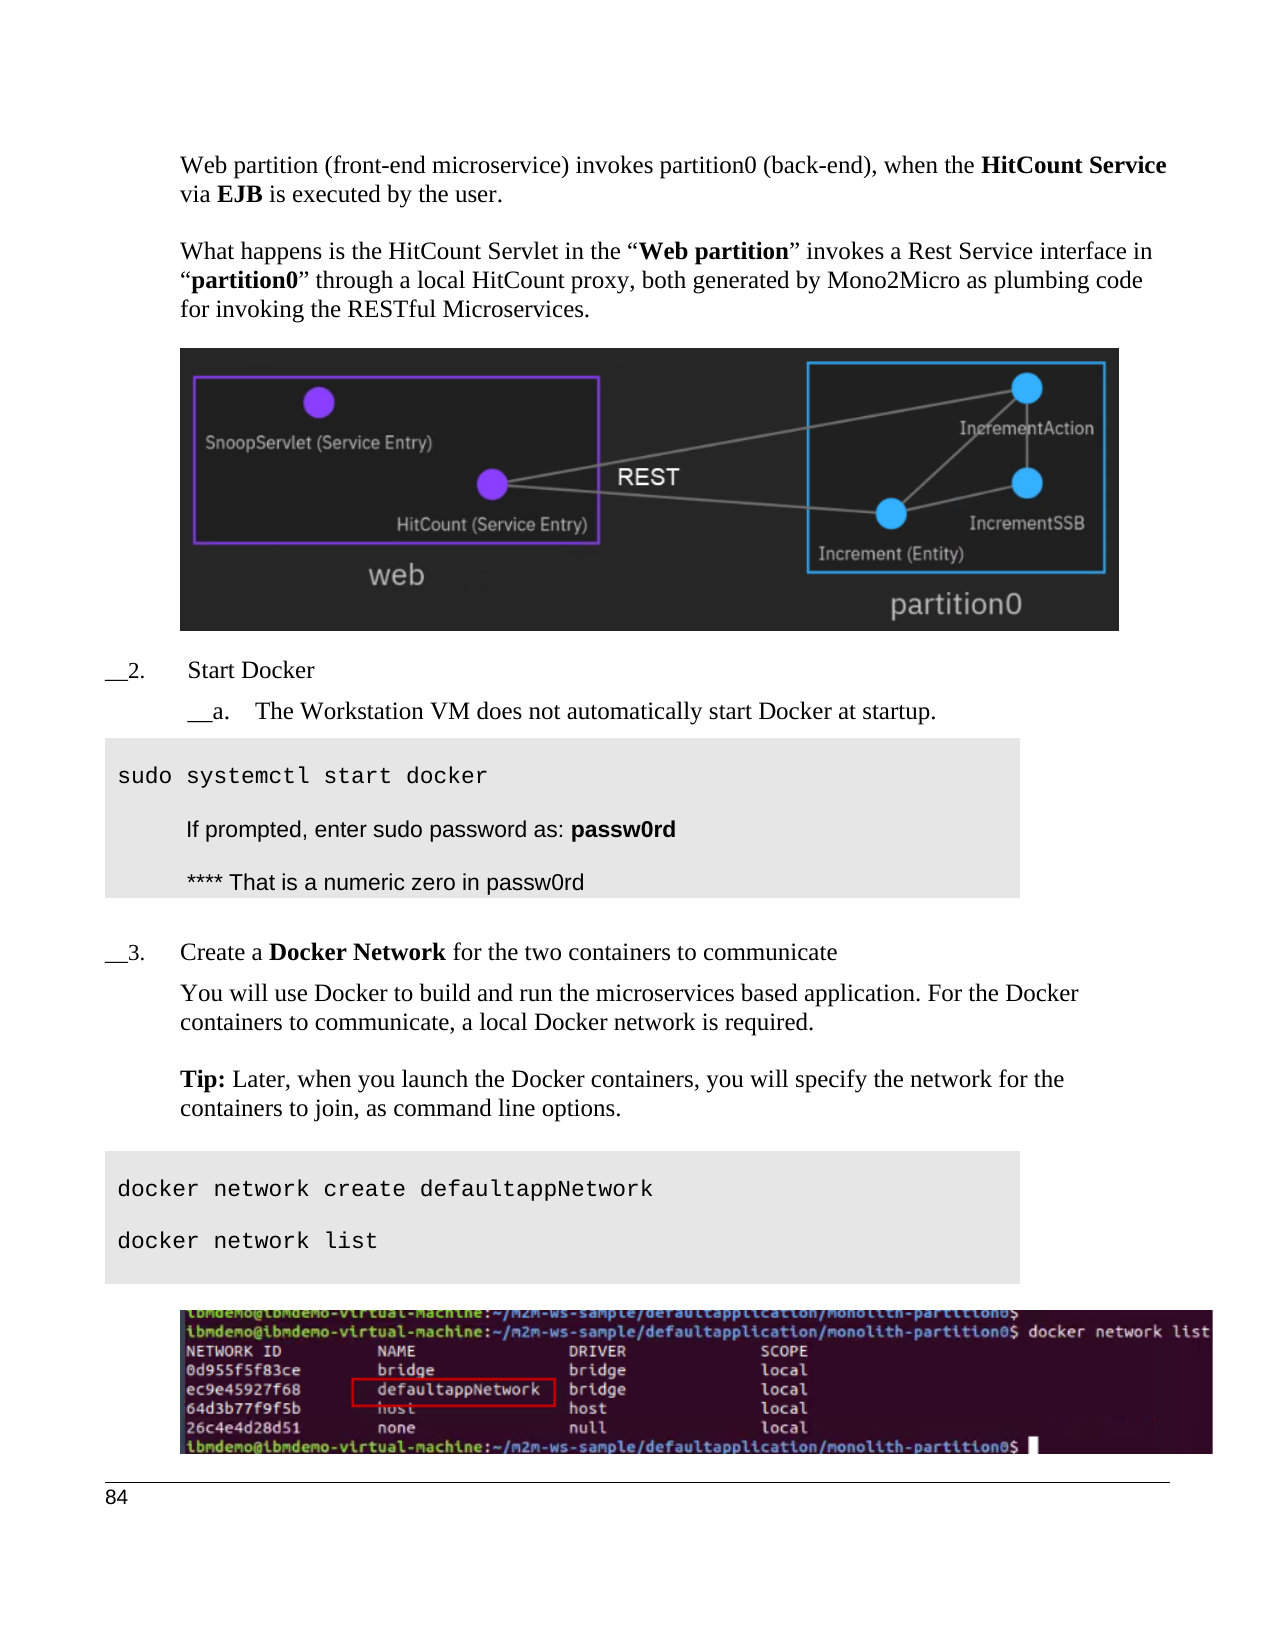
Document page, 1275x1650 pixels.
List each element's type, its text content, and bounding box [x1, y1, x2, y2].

table_header sudo systemctl start docker If prompted, enter sudo password as: passw0rd **** That is a numeric zero in passw0rd [105, 738, 1020, 898]
text Tip: Later, when you launch the Docker containers, you will specify the network for the containers to join, as command line options. [180, 1064, 1170, 1122]
picture [180, 348, 1119, 631]
text What happens is the HitCount Servlet in the “Web partition” invokes a Rest Service interface in “partition0” through a local HitCount proxy, both generated by Mono2Micro as plumbing code for invoking the RESTful Microservices. [180, 236, 1170, 322]
list The Workstation VM does not automatically start Docker at startup. [187, 696, 1170, 725]
table_header docker network create defaultappNetwork docker network list [105, 1151, 1020, 1284]
text Web partition (front-end microservice) invokes partition0 (back-end), when the HitCount Service via EJB is executed by the user. [180, 150, 1170, 207]
list Create a Docker Network for the two containers to communicate [105, 937, 1170, 966]
picture [180, 1310, 1213, 1454]
text You will use Docker to build and run the microservices based application. For the Docker containers to communicate, a local Docker network is required. [180, 978, 1170, 1036]
list Start Docker [105, 655, 1170, 684]
